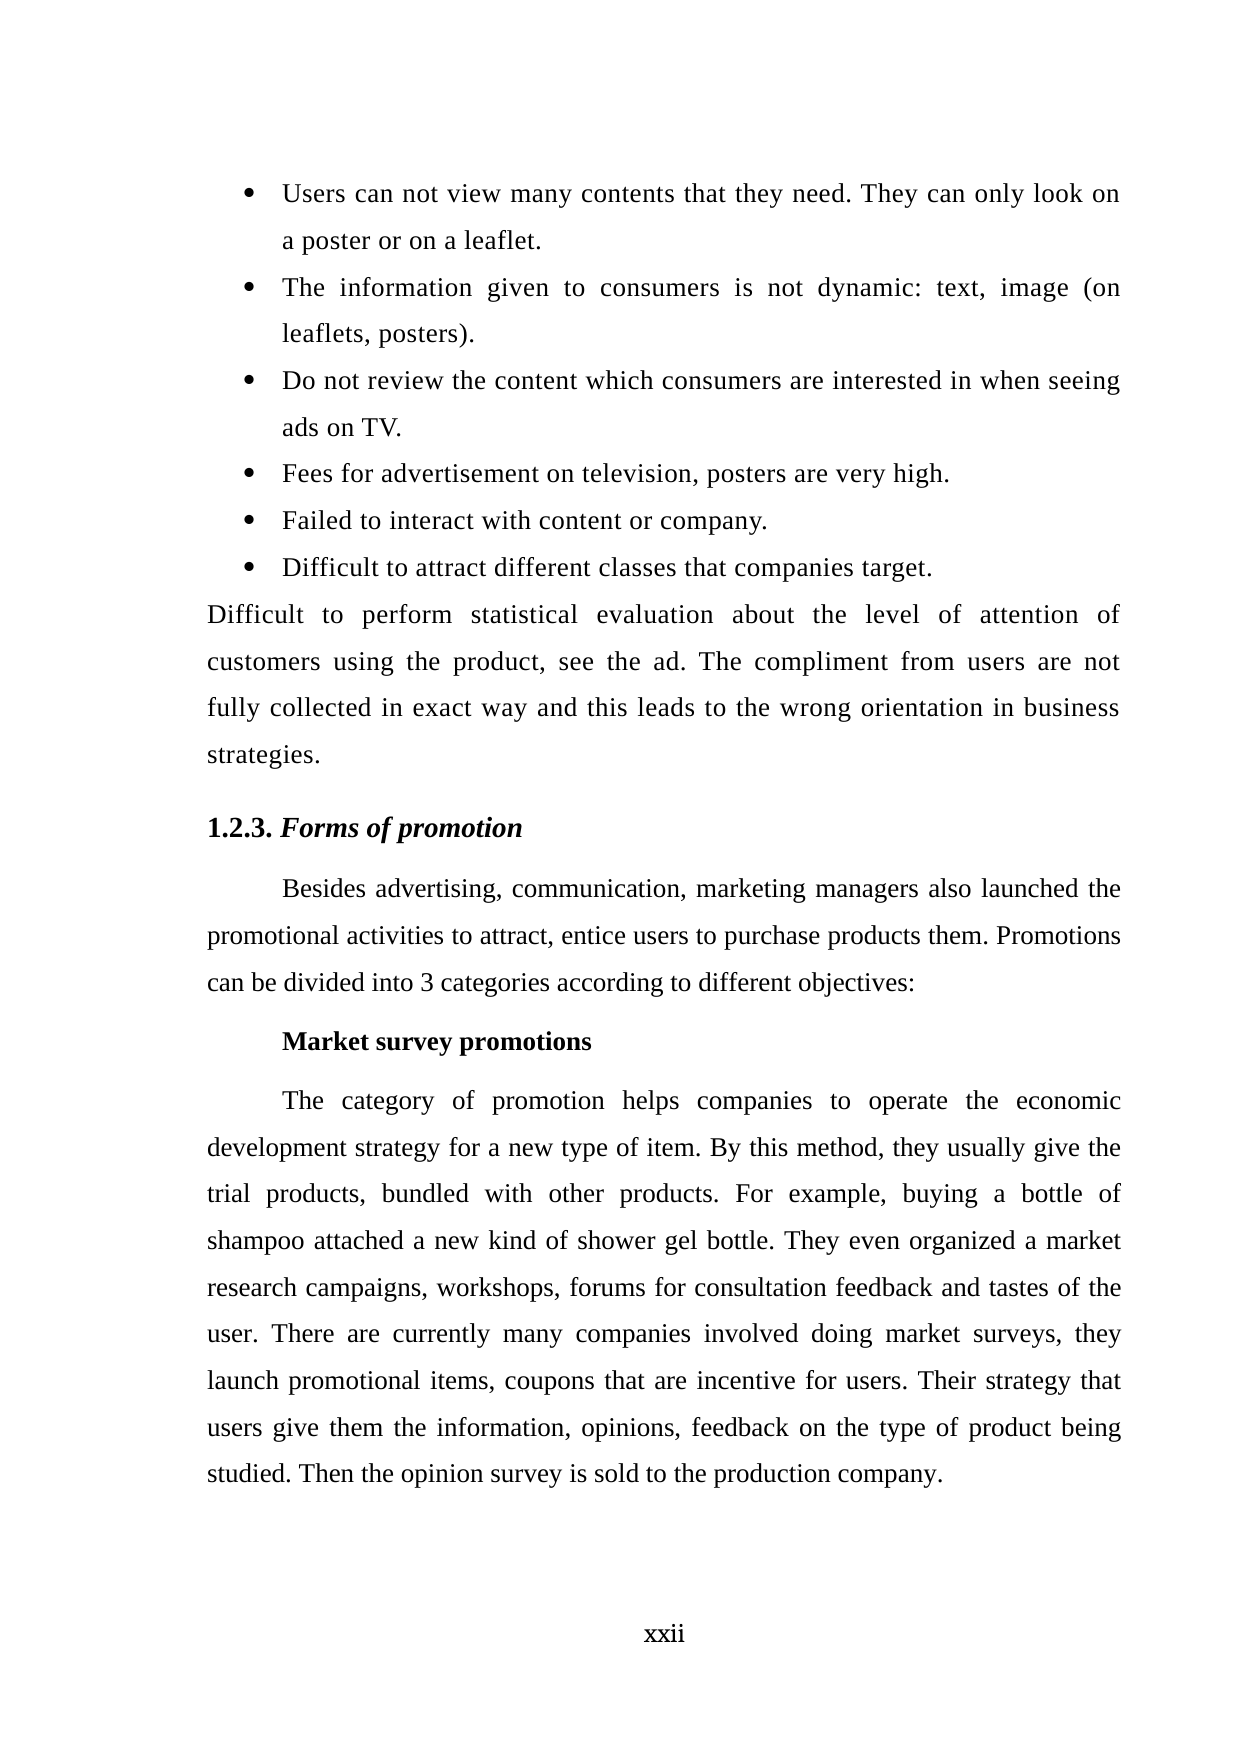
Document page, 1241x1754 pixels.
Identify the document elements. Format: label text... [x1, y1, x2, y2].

title Fees for advertisement on television, posters are very high. [244, 457, 1122, 489]
title Failed to interact with content or company. [244, 504, 1122, 536]
title The information given to consumers is not dynamic: text, image (on leaflets, posters). [244, 271, 1122, 348]
title Difficult to attract different classes that companies target. [244, 551, 1122, 582]
title Do not review the content which consumers are interested in when seeing ads on TV. [244, 364, 1122, 442]
title Difficult to perform statistical evaluation about the level of attention of customers using the product, see the ad. The compliment from users are not fully collected in exact way and this leads to the wrong orientation in business strategies. [207, 598, 1122, 769]
title Users can not view many contents that they need. They can only look on a poster or on a leaflet. [244, 177, 1122, 255]
text Market survey promotions [207, 1025, 1122, 1056]
text The category of promotion helps companies to operate the economic development strategy for a new type of item. By this method, they usually give the trial products, bundled with other products. For example, buying a bottle of shampoo attached a new kind of shower gel bottle. They even organized a market research campaigns, workshops, forums for consultation feedback and tastes of the user. There are currently many companies involved doing market surveys, they launch promotional items, coupons that are incentive for users. Their strategy that users give them the information, opinions, feedback on the type of product being studied. Then the opinion survey is sold to the production company. [207, 1084, 1122, 1489]
subtitle 1.2.3. Forms of promotion [207, 810, 1122, 843]
text Besides advertising, communication, marketing managers also launched the promotional activities to attract, entice users to purchase products them. Promotions can be divided into 3 categories according to different objectives: [207, 873, 1122, 997]
